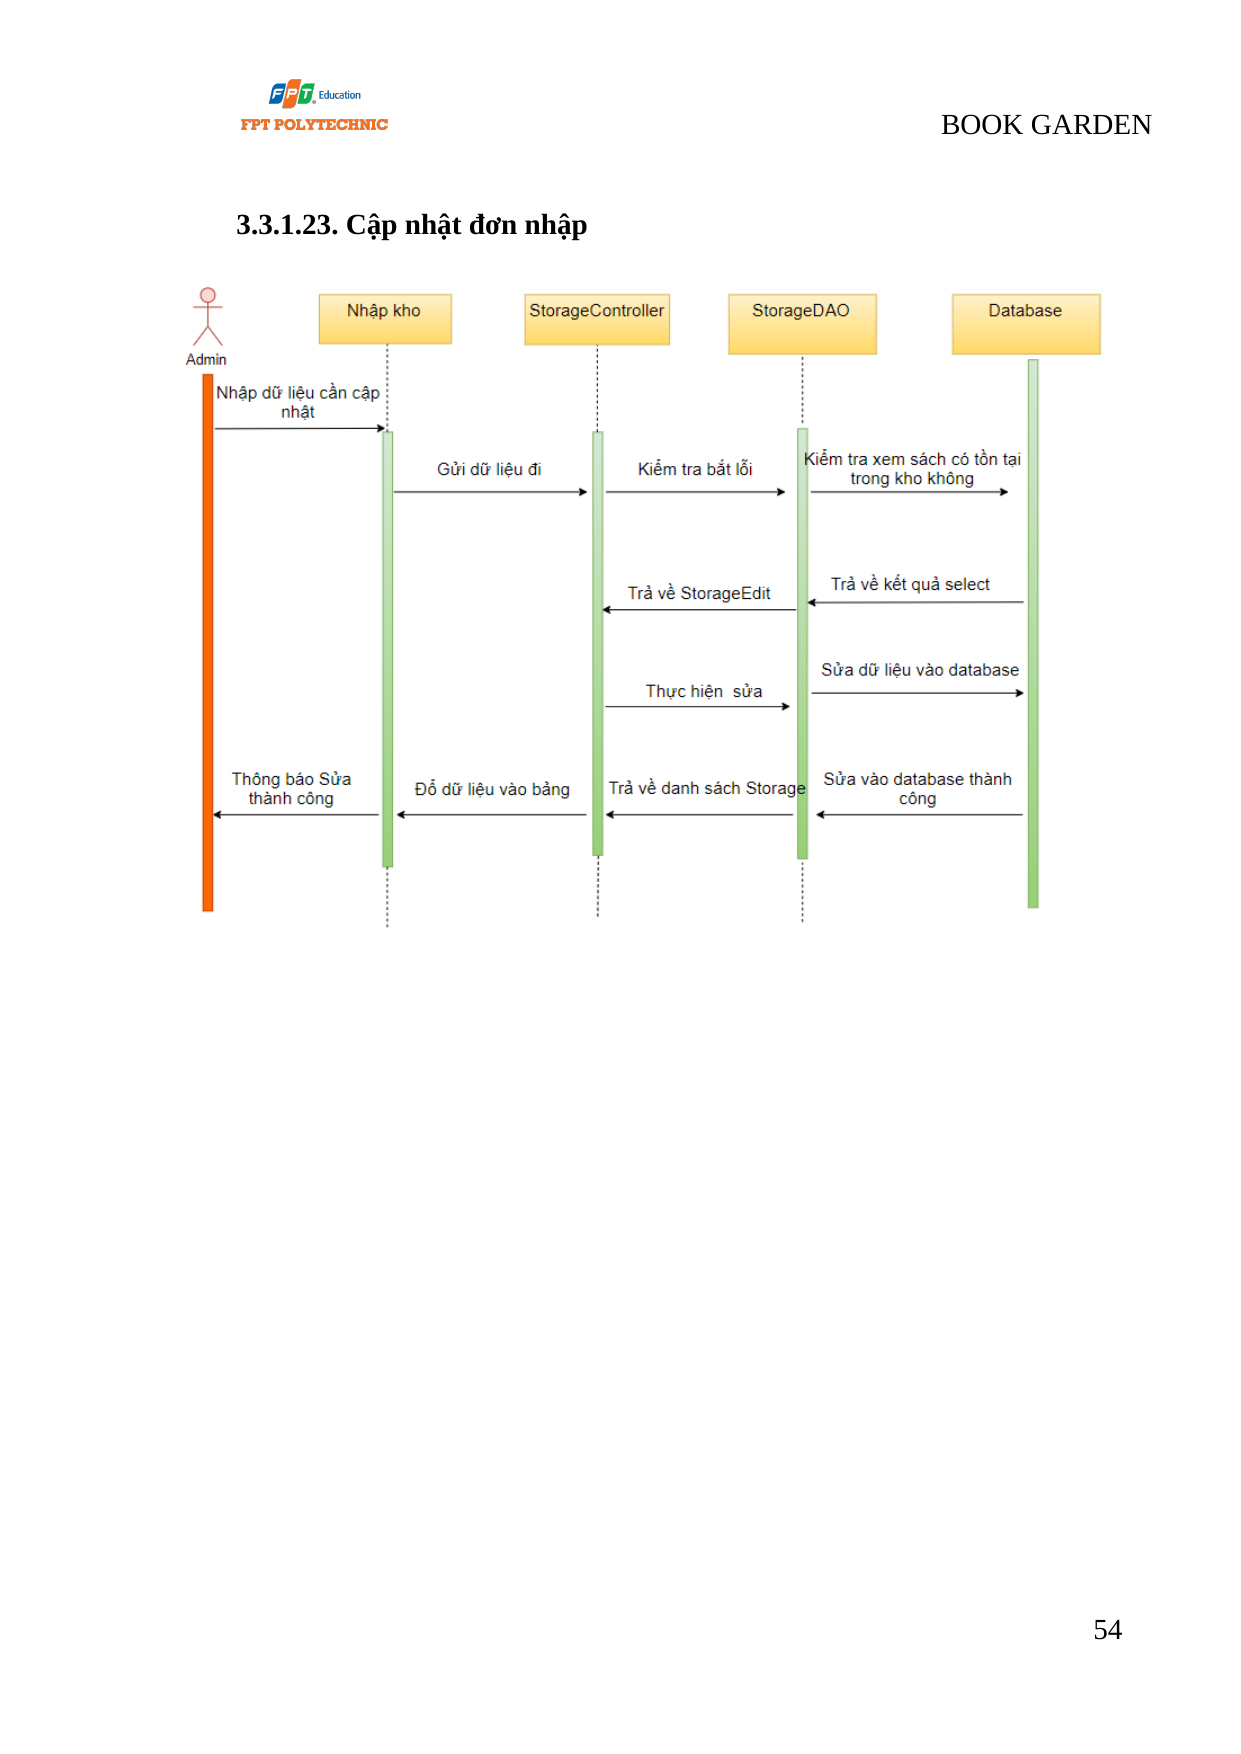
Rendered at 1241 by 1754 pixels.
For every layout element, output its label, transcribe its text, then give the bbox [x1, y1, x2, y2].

picture [236, 75, 393, 135]
picture [132, 251, 1162, 1016]
subtitle Cập nhật đơn nhập [236, 207, 1122, 240]
